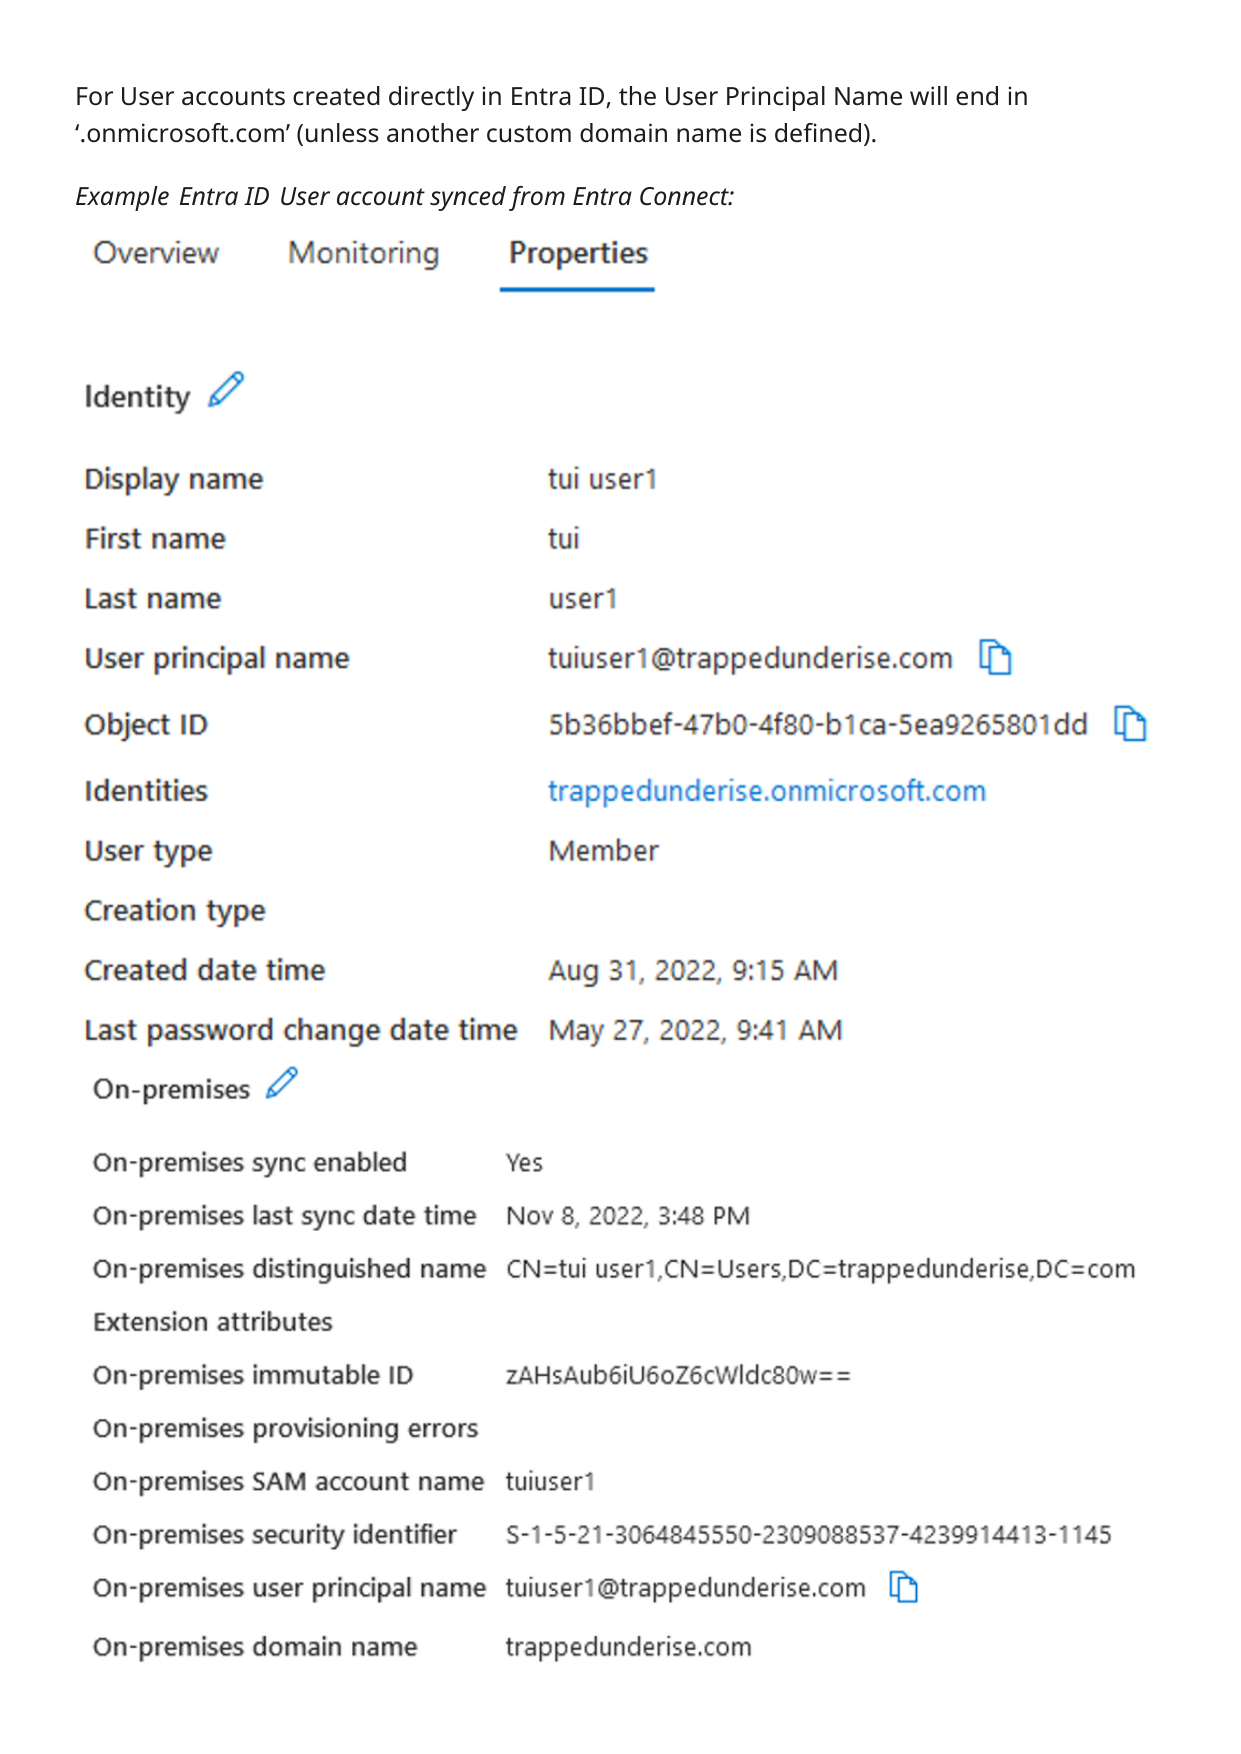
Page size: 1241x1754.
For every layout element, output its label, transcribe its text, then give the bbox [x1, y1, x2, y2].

text Example Entra ID User account synced from Entra Connect: [75, 175, 1165, 212]
picture [75, 212, 1161, 1678]
text For User accounts created directly in Entra ID, the User Principal Name will end in ‘.onmicrosoft.com’ (unless another custom domain name is defined). [75, 75, 1165, 150]
